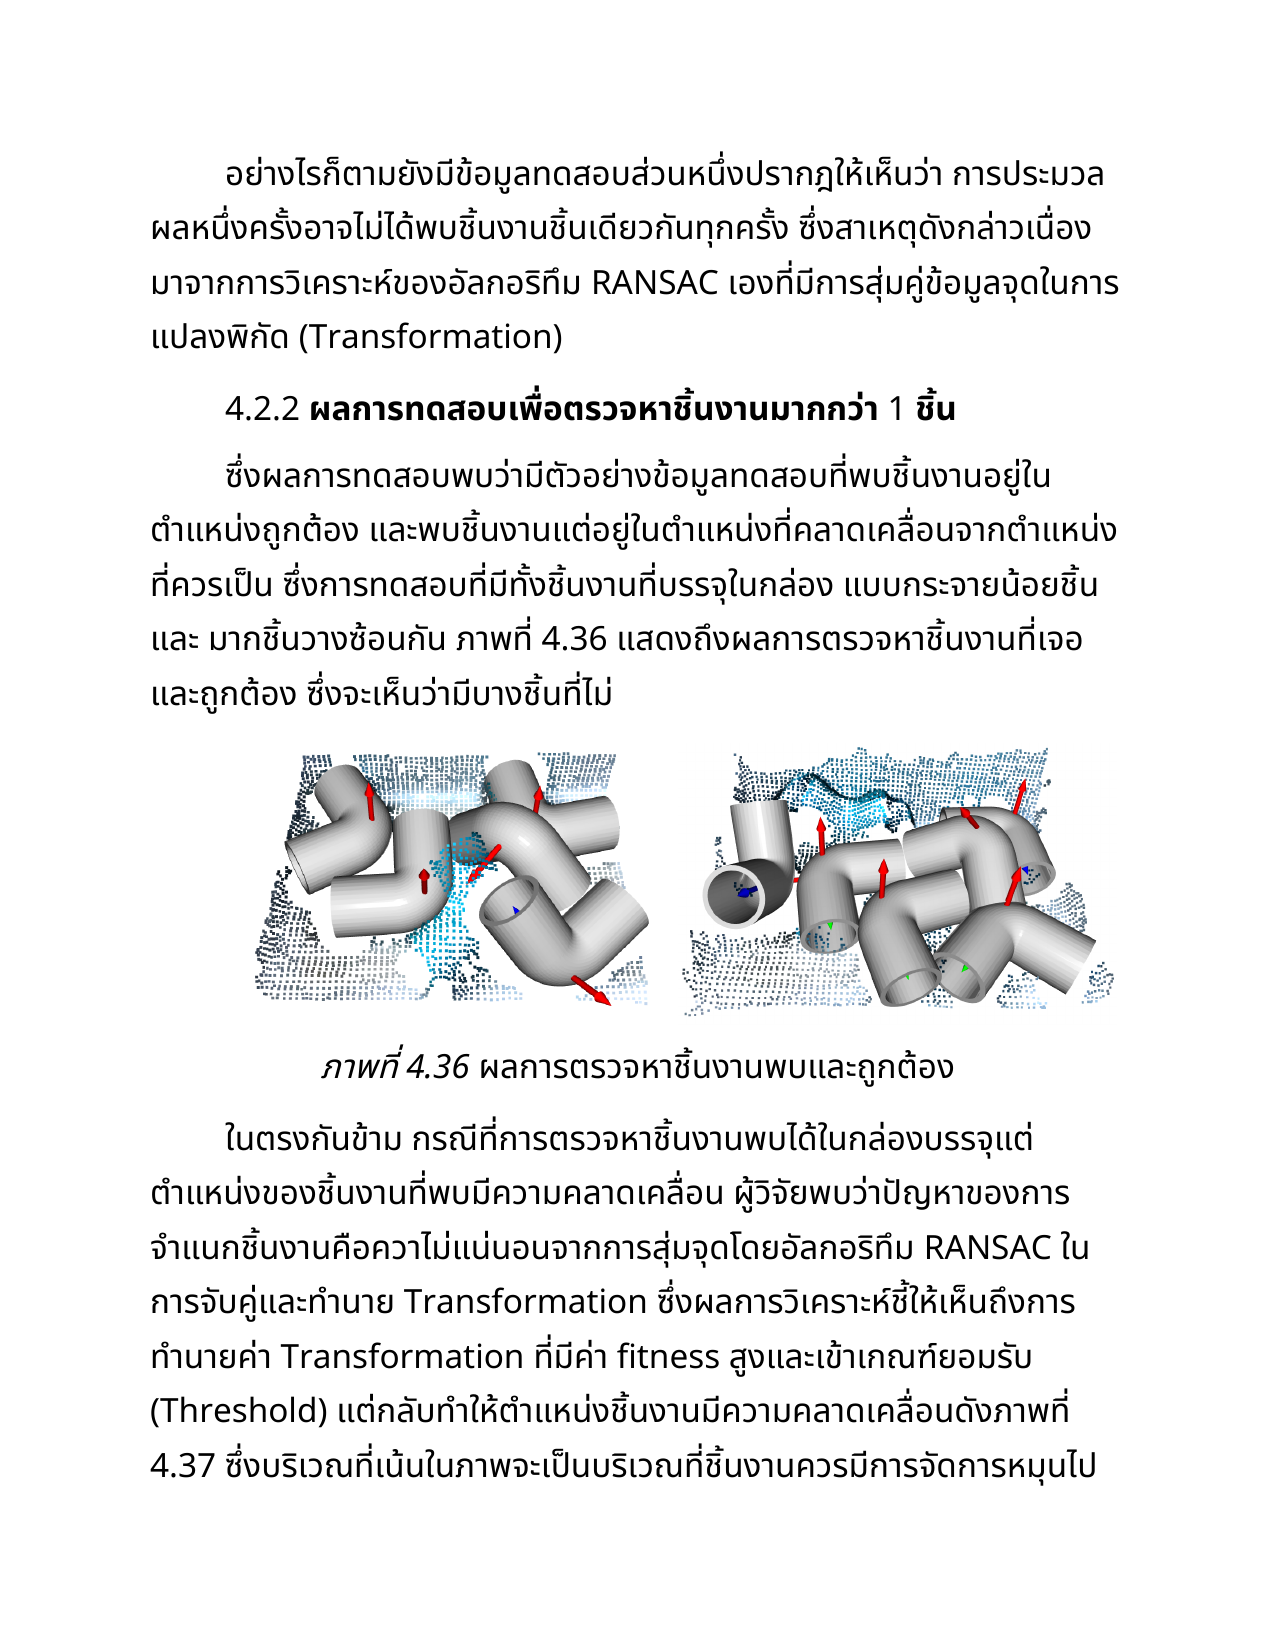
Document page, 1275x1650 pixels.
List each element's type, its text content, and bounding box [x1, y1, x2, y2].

text อย่างไรก็ตามยังมีข้อมูลทดสอบส่วนหนึ่งปรากฎให้เห็นว่า การประมวลผลหนึ่งครั้งอาจไม่ได้พบชิ้นงานชิ้นเดียวกันทุกครั้ง ซึ่งสาเหตุดังกล่าวเนื่องมาจากการวิเคราะห์ของอัลกอริทึม RANSAC เองที่มีการสุ่มคู่ข้อมูลจุดในการแปลงพิกัด (Transformation) [150, 150, 1125, 364]
subtitle 4.2.2 ผลการทดสอบเพื่อตรวจหาชิ้นงานมากกว่า 1 ชิ้น [225, 384, 1125, 435]
picture [232, 740, 1118, 1025]
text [150, 1115, 1125, 1492]
